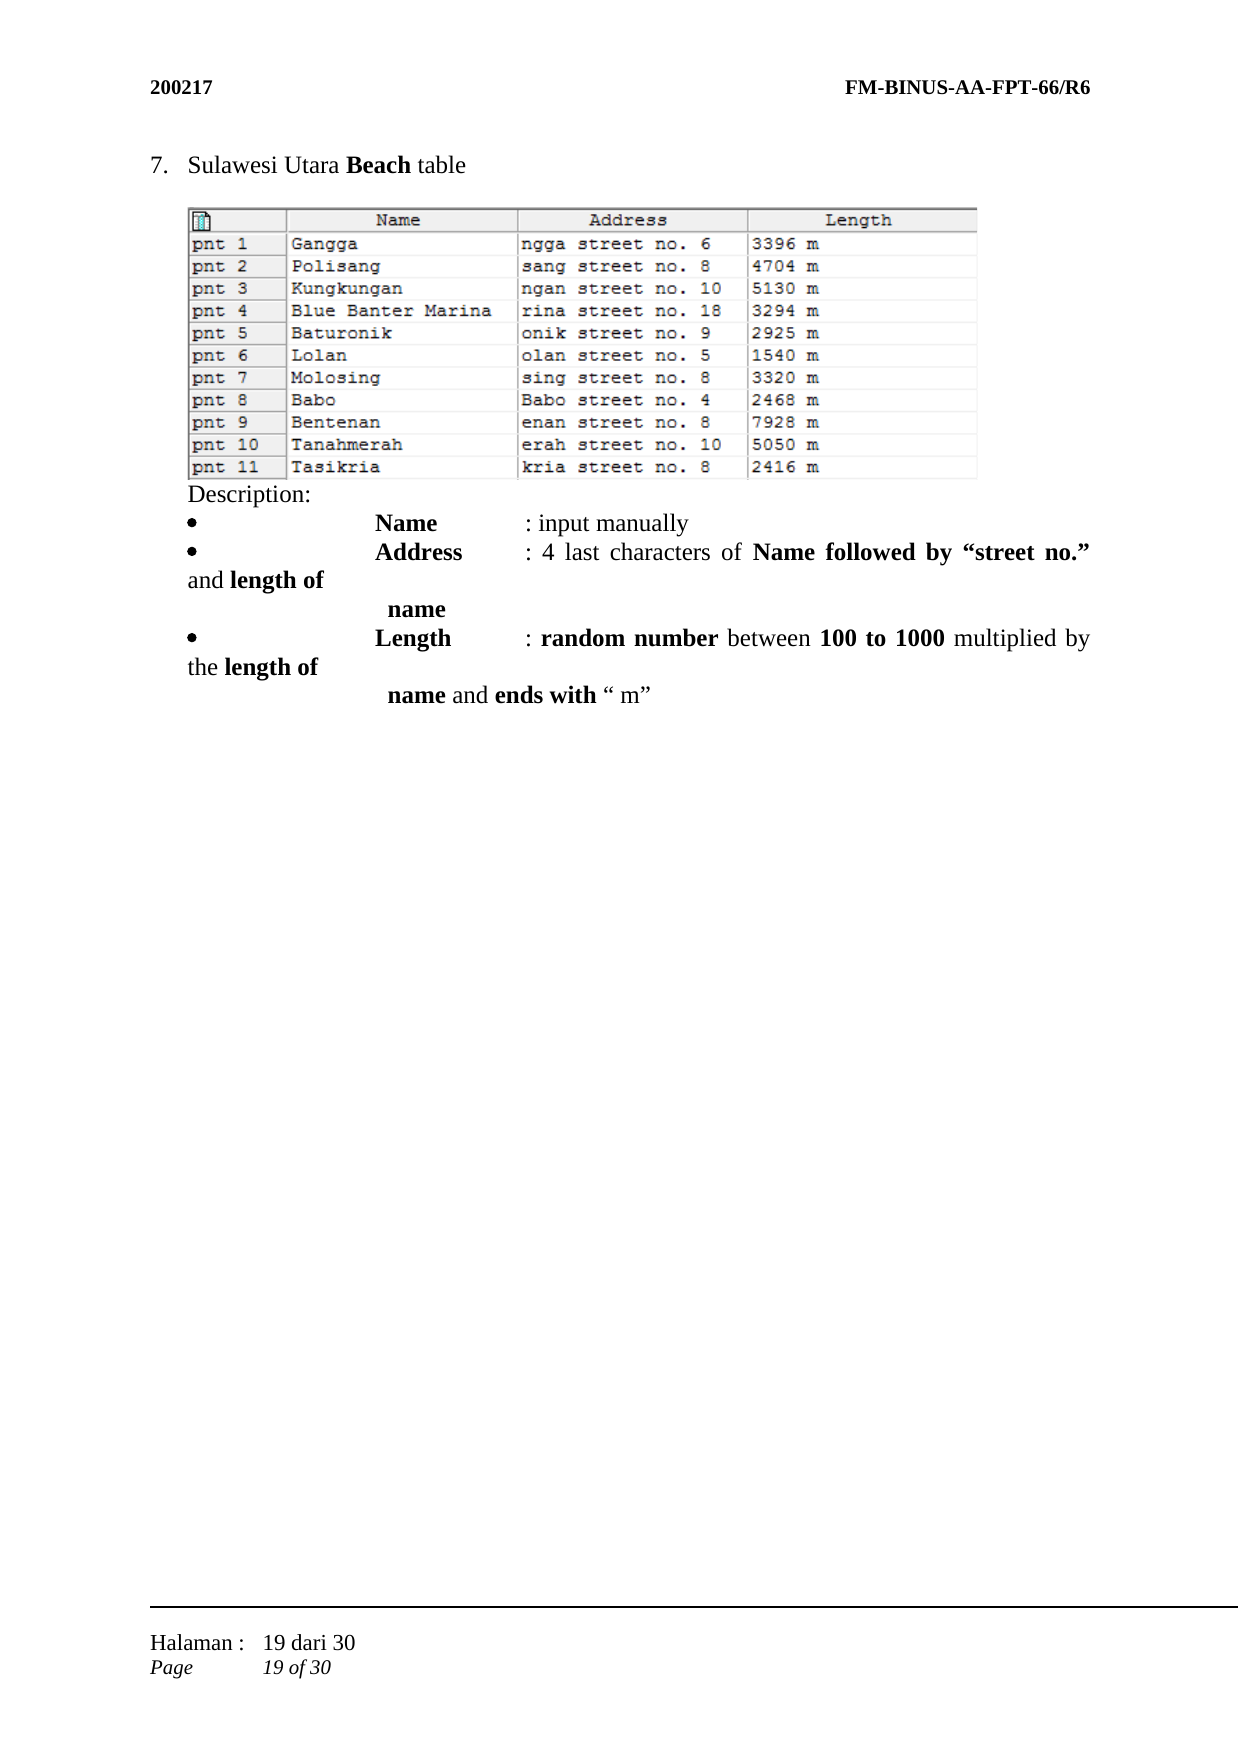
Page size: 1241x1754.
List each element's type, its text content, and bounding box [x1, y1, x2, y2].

list Address : 4 last characters of Name followed by “street no.” and length of [187, 537, 1090, 594]
text name and ends with “ m” [150, 681, 1090, 709]
list Sulawesi Utara Beach table [150, 150, 1090, 179]
list Length : random number between 100 to 1000 multiplied by the length of [187, 623, 1090, 681]
list Name : input manually [187, 508, 1090, 537]
picture [187, 207, 978, 480]
list Description: [187, 479, 1090, 508]
text name [337, 594, 1090, 623]
